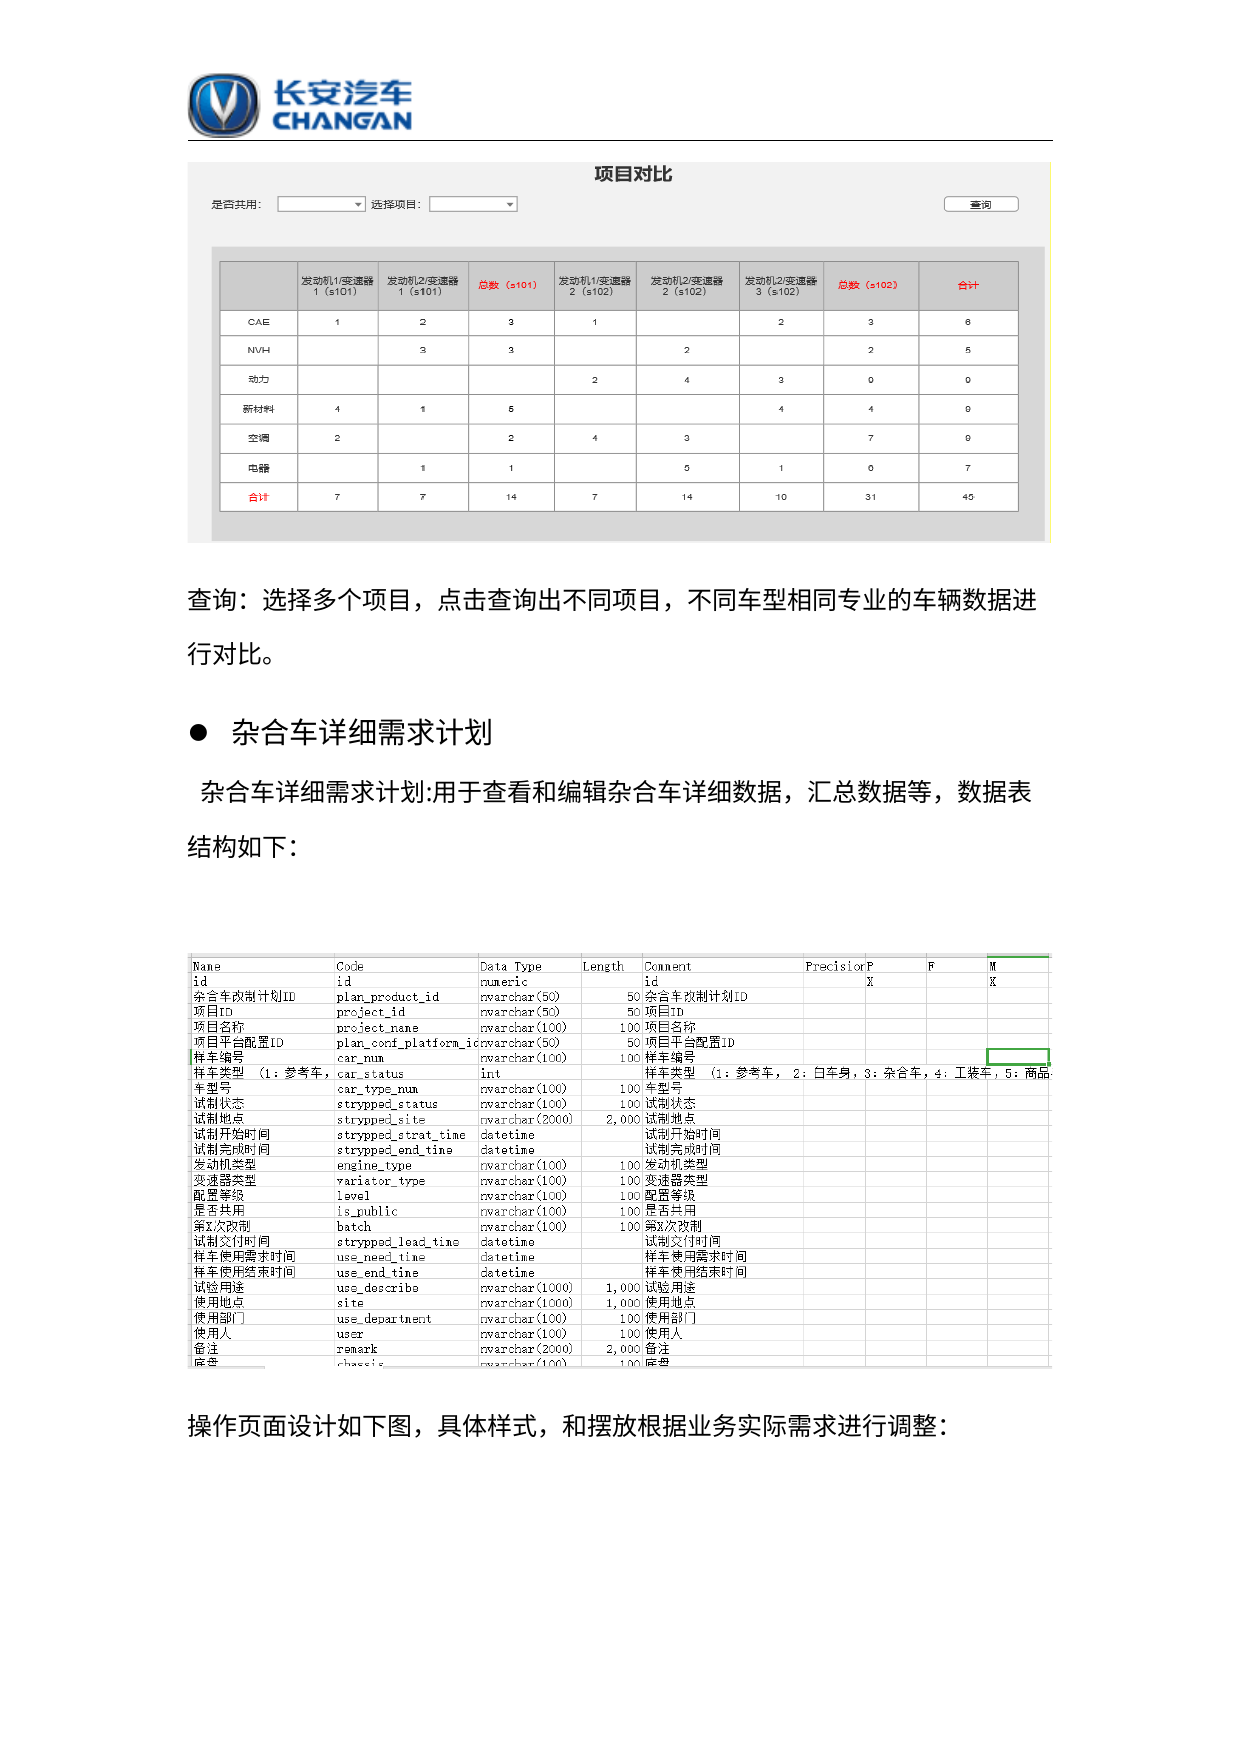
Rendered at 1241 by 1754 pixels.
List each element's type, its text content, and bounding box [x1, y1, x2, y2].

list 杂合车详细需求计划 [187, 710, 1053, 752]
text 杂合车详细需求计划:用于查看和编辑杂合车详细数据，汇总数据等，数据表结构如下： [187, 773, 1053, 863]
picture [187, 162, 1053, 543]
text 操作页面设计如下图，具体样式，和摆放根据业务实际需求进行调整： [187, 1406, 1053, 1442]
picture [187, 73, 432, 138]
text 查询：选择多个项目，点击查询出不同项目，不同车型相同专业的车辆数据进行对比。 [187, 580, 1053, 671]
picture [187, 953, 1053, 1369]
